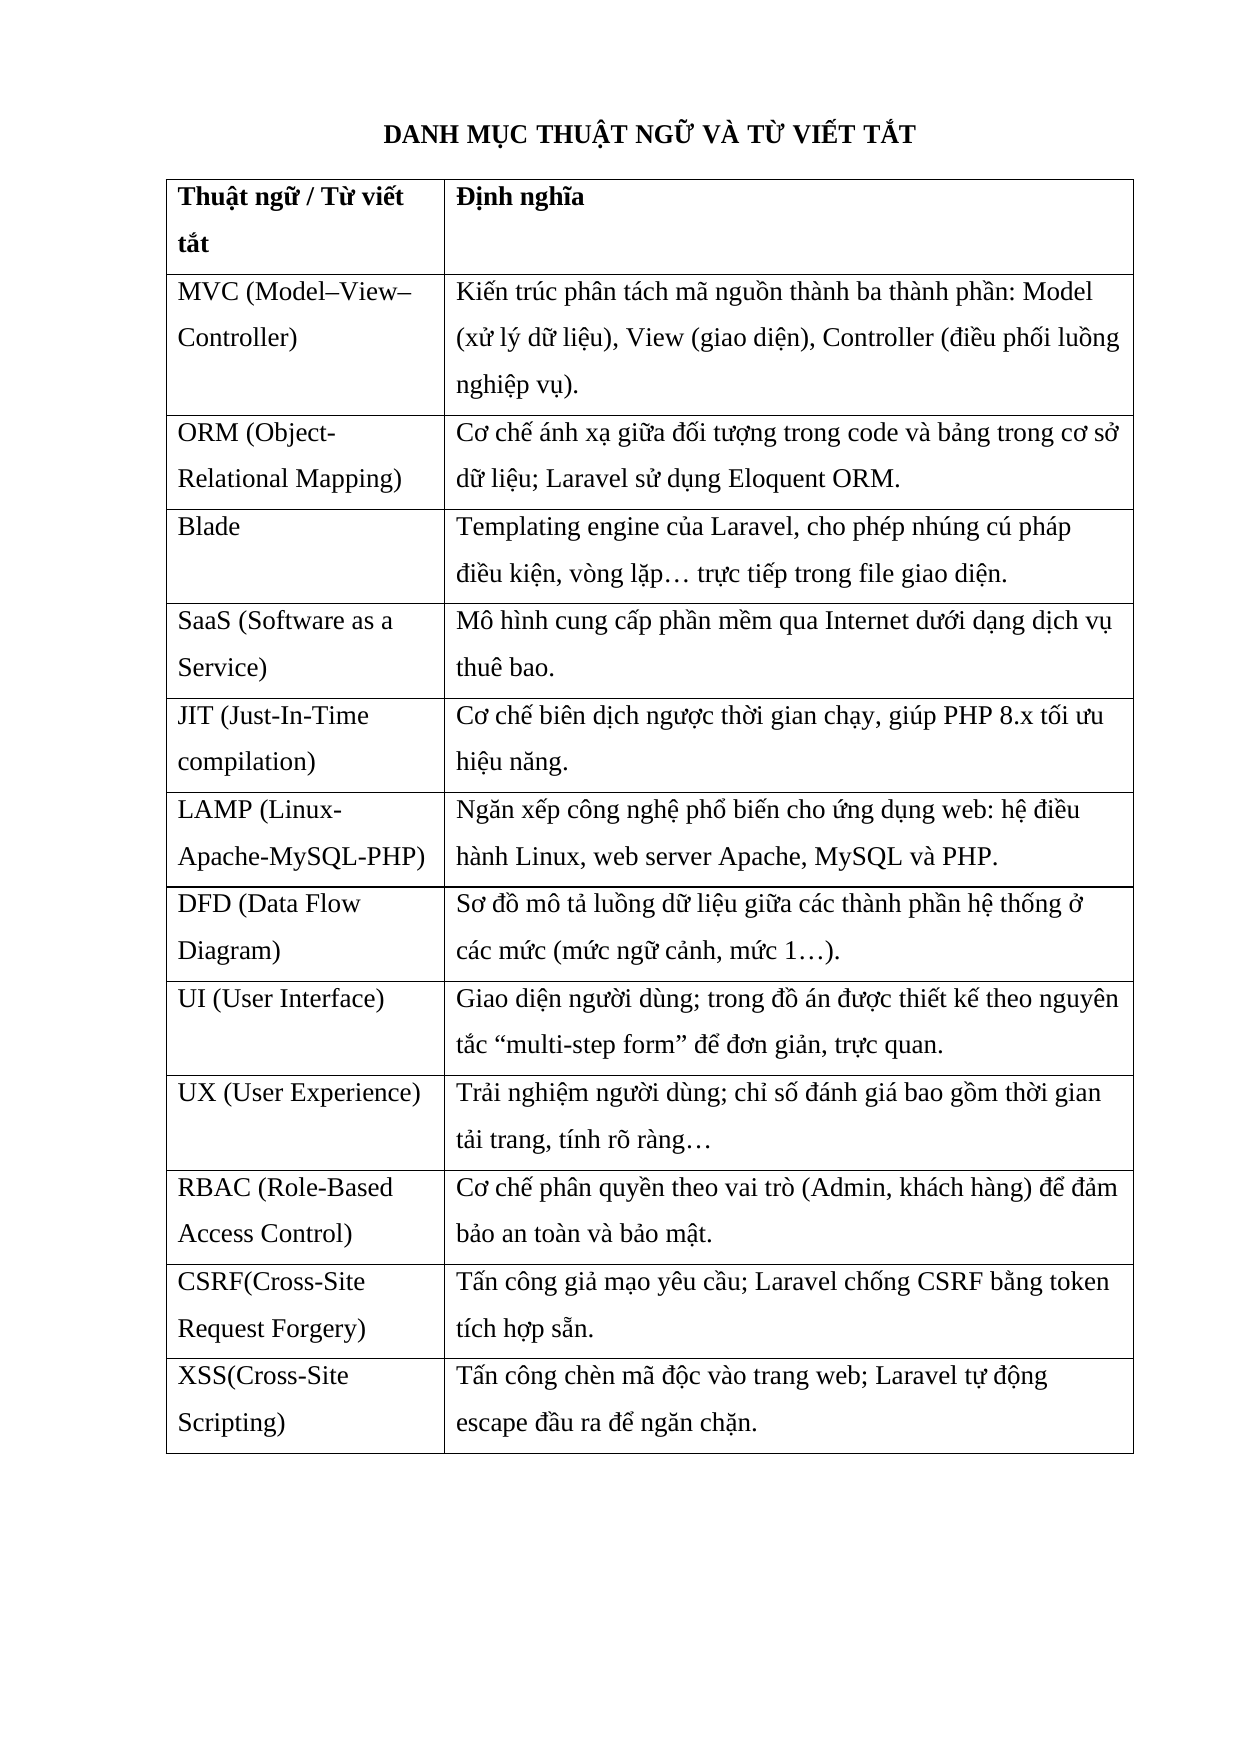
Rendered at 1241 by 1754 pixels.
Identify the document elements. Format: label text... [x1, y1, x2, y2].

table_header Thuật ngữ / Từ viết tắt [167, 180, 444, 273]
table_cell LAMP (Linux-Apache-MySQL-PHP) [167, 793, 444, 886]
table_cell Blade [167, 510, 444, 603]
table_cell Sơ đồ mô tả luồng dữ liệu giữa các thành phần hệ thống ở các mức (mức ngữ cảnh, mức 1…). [445, 888, 1133, 981]
table_cell DFD (Data Flow Diagram) [167, 888, 444, 981]
table_cell ORM (Object-Relational Mapping) [167, 416, 444, 509]
text DANH MỤC THUẬT NGỮ VÀ TỪ VIẾT TẮT [177, 118, 1122, 149]
table_cell Mô hình cung cấp phần mềm qua Internet dưới dạng dịch vụ thuê bao. [445, 604, 1133, 698]
table_cell SaaS (Software as a Service) [167, 604, 444, 698]
table_cell Cơ chế ánh xạ giữa đối tượng trong code và bảng trong cơ sở dữ liệu; Laravel sử dụng Eloquent ORM. [445, 416, 1133, 509]
table_cell CSRF(Cross-Site Request Forgery) [167, 1265, 444, 1358]
table_cell Kiến trúc phân tách mã nguồn thành ba thành phần: Model (xử lý dữ liệu), View (giao diện), Controller (điều phối luồng nghiệp vụ). [445, 275, 1133, 414]
table_cell XSS(Cross-Site Scripting) [167, 1359, 444, 1453]
table_cell Templating engine của Laravel, cho phép nhúng cú pháp điều kiện, vòng lặp… trực tiếp trong file giao diện. [445, 510, 1133, 603]
table_cell UX (User Experience) [167, 1076, 444, 1169]
table_cell Tấn công giả mạo yêu cầu; Laravel chống CSRF bằng token tích hợp sẵn. [445, 1265, 1133, 1358]
table_cell JIT (Just-In-Time compilation) [167, 699, 444, 792]
table_cell Ngăn xếp công nghệ phổ biến cho ứng dụng web: hệ điều hành Linux, web server Apache, MySQL và PHP. [445, 793, 1133, 886]
table_cell Tấn công chèn mã độc vào trang web; Laravel tự động escape đầu ra để ngăn chặn. [445, 1359, 1133, 1453]
table_cell Trải nghiệm người dùng; chỉ số đánh giá bao gồm thời gian tải trang, tính rõ ràng… [445, 1076, 1133, 1169]
table_header Định nghĩa [445, 180, 1133, 273]
table_cell UI (User Interface) [167, 982, 444, 1075]
table_cell RBAC (Role-Based Access Control) [167, 1171, 444, 1264]
table_cell Giao diện người dùng; trong đồ án được thiết kế theo nguyên tắc “multi-step form” để đơn giản, trực quan. [445, 982, 1133, 1075]
table_cell MVC (Model–View–Controller) [167, 275, 444, 414]
table_cell Cơ chế biên dịch ngược thời gian chạy, giúp PHP 8.x tối ưu hiệu năng. [445, 699, 1133, 792]
table_cell Cơ chế phân quyền theo vai trò (Admin, khách hàng) để đảm bảo an toàn và bảo mật. [445, 1171, 1133, 1264]
